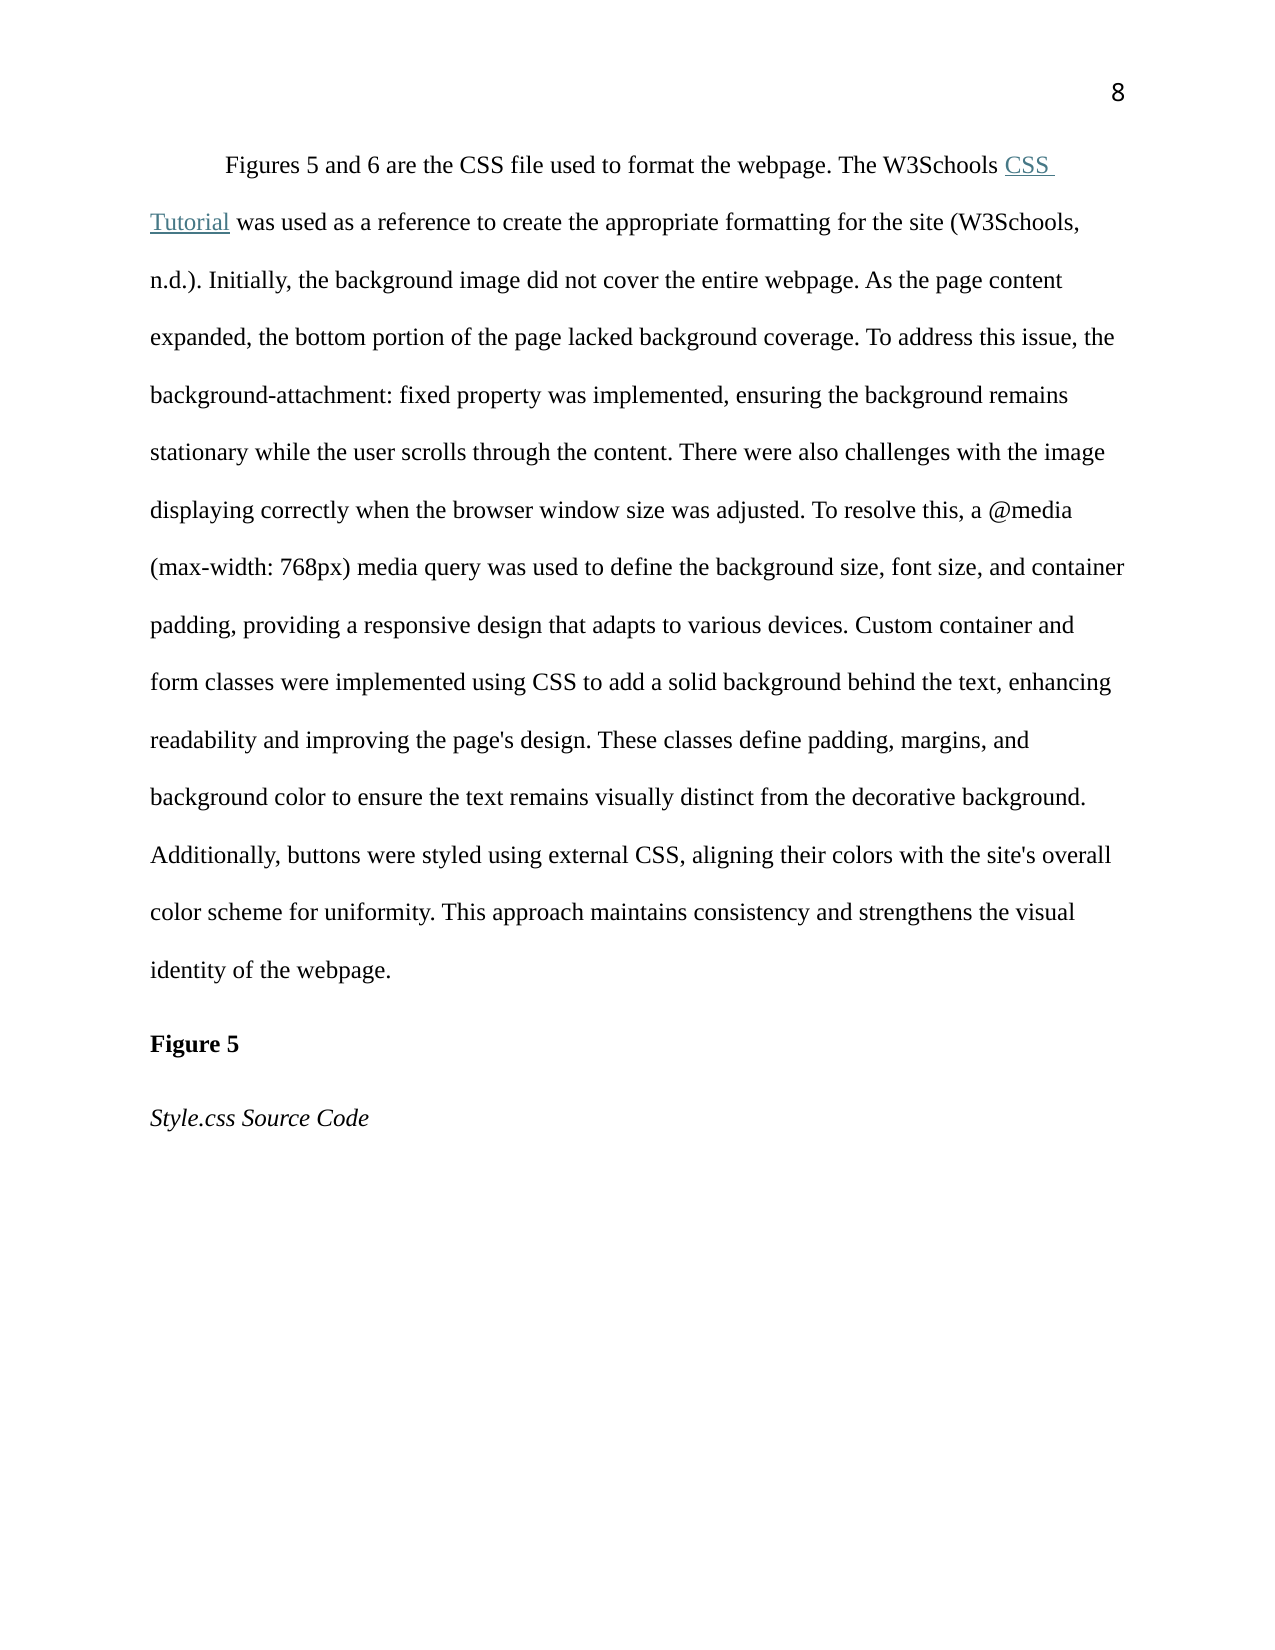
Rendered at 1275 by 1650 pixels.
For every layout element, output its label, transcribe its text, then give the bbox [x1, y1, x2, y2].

text Figures 5 and 6 are the CSS file used to format the webpage. The W3Schools CSS Tutorial was used as a reference to create the appropriate formatting for the site (W3Schools, n.d.). Initially, the background image did not cover the entire webpage. As the page content expanded, the bottom portion of the page lacked background coverage. To address this issue, the background-attachment: fixed property was implemented, ensuring the background remains stationary while the user scrolls through the content. There were also challenges with the image displaying correctly when the browser window size was adjusted. To resolve this, a @media (max-width: 768px) media query was used to define the background size, font size, and container padding, providing a responsive design that adapts to various devices. Custom container and form classes were implemented using CSS to add a solid background behind the text, enhancing readability and improving the page's design. These classes define padding, margins, and background color to ensure the text remains visually distinct from the decorative background. Additionally, buttons were styled using external CSS, aligning their colors with the site's overall color scheme for uniformity. This approach maintains consistency and strengthens the visual identity of the webpage. [150, 150, 1125, 984]
text Style.css Source Code [150, 1103, 1125, 1132]
text Figure 5 [150, 1029, 1125, 1058]
